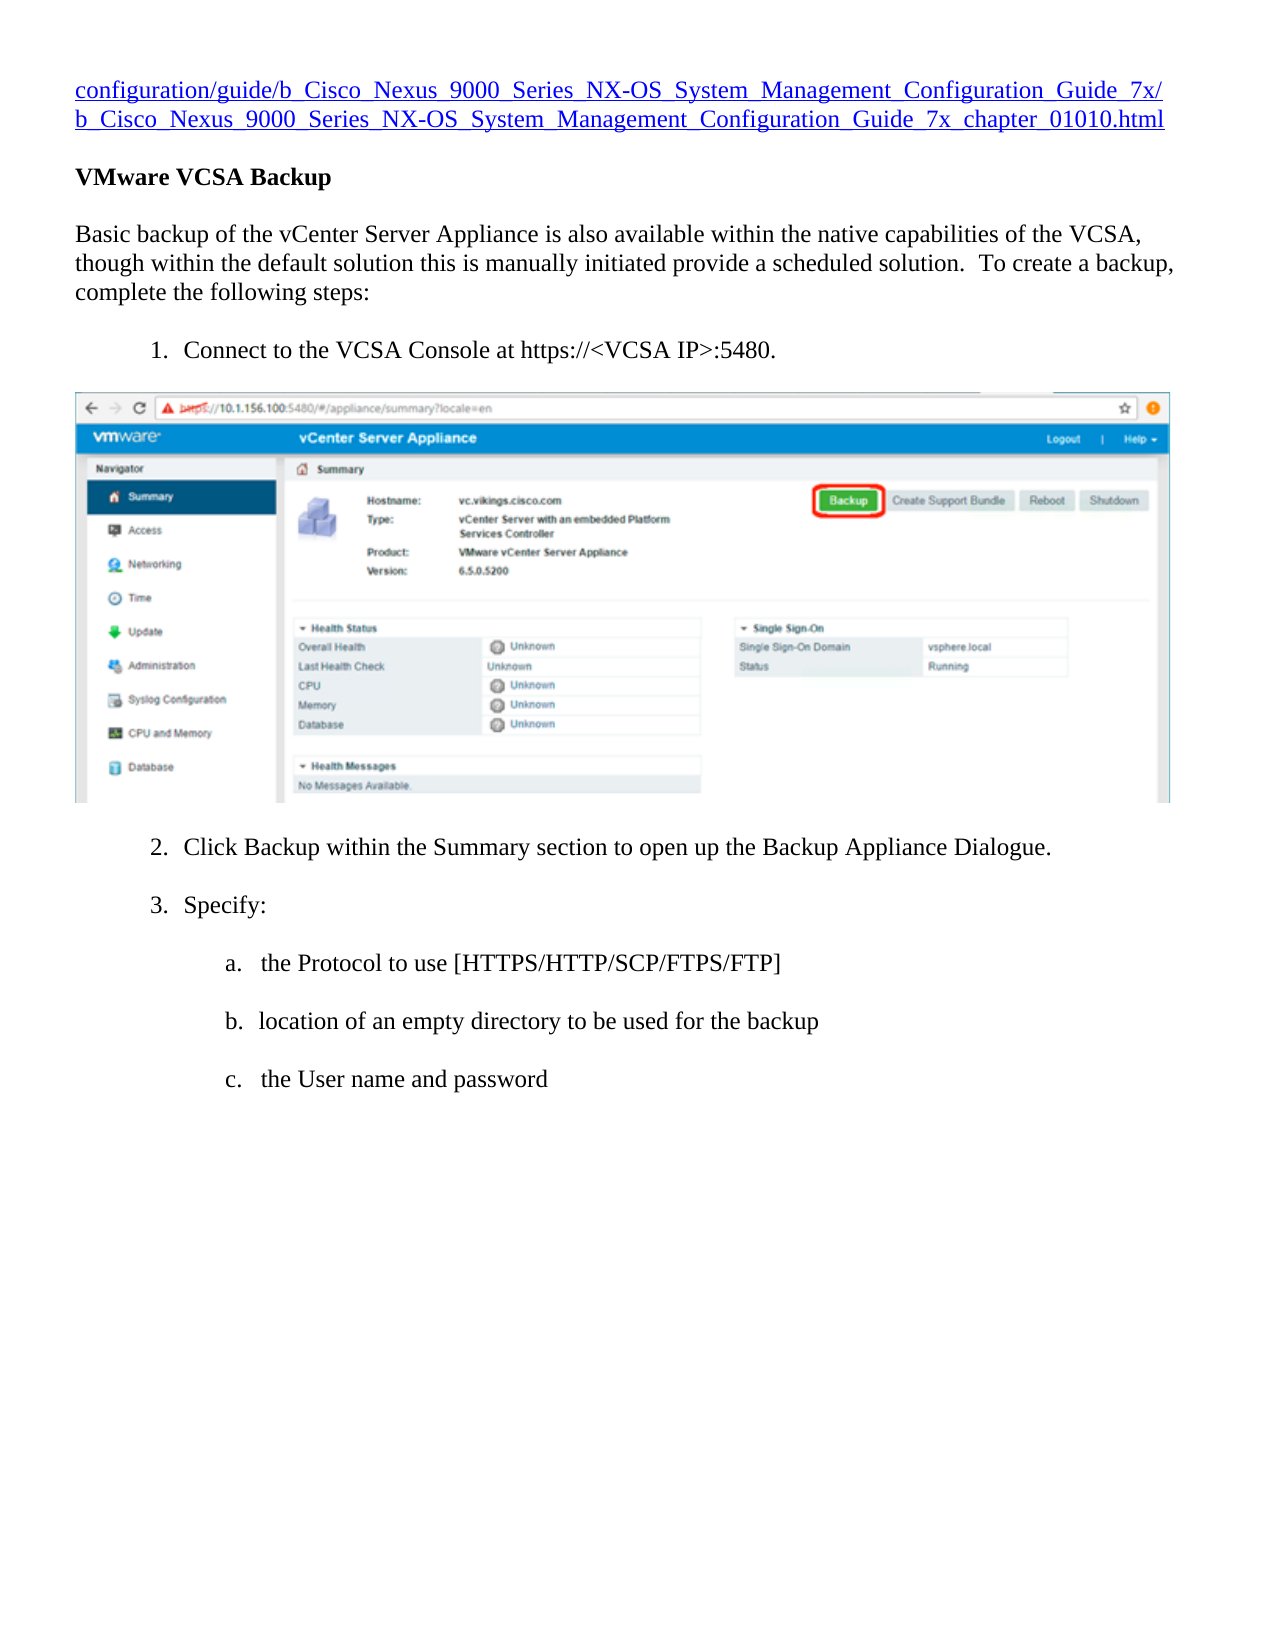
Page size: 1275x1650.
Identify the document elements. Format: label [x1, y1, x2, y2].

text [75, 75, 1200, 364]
picture [75, 392, 1171, 803]
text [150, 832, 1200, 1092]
